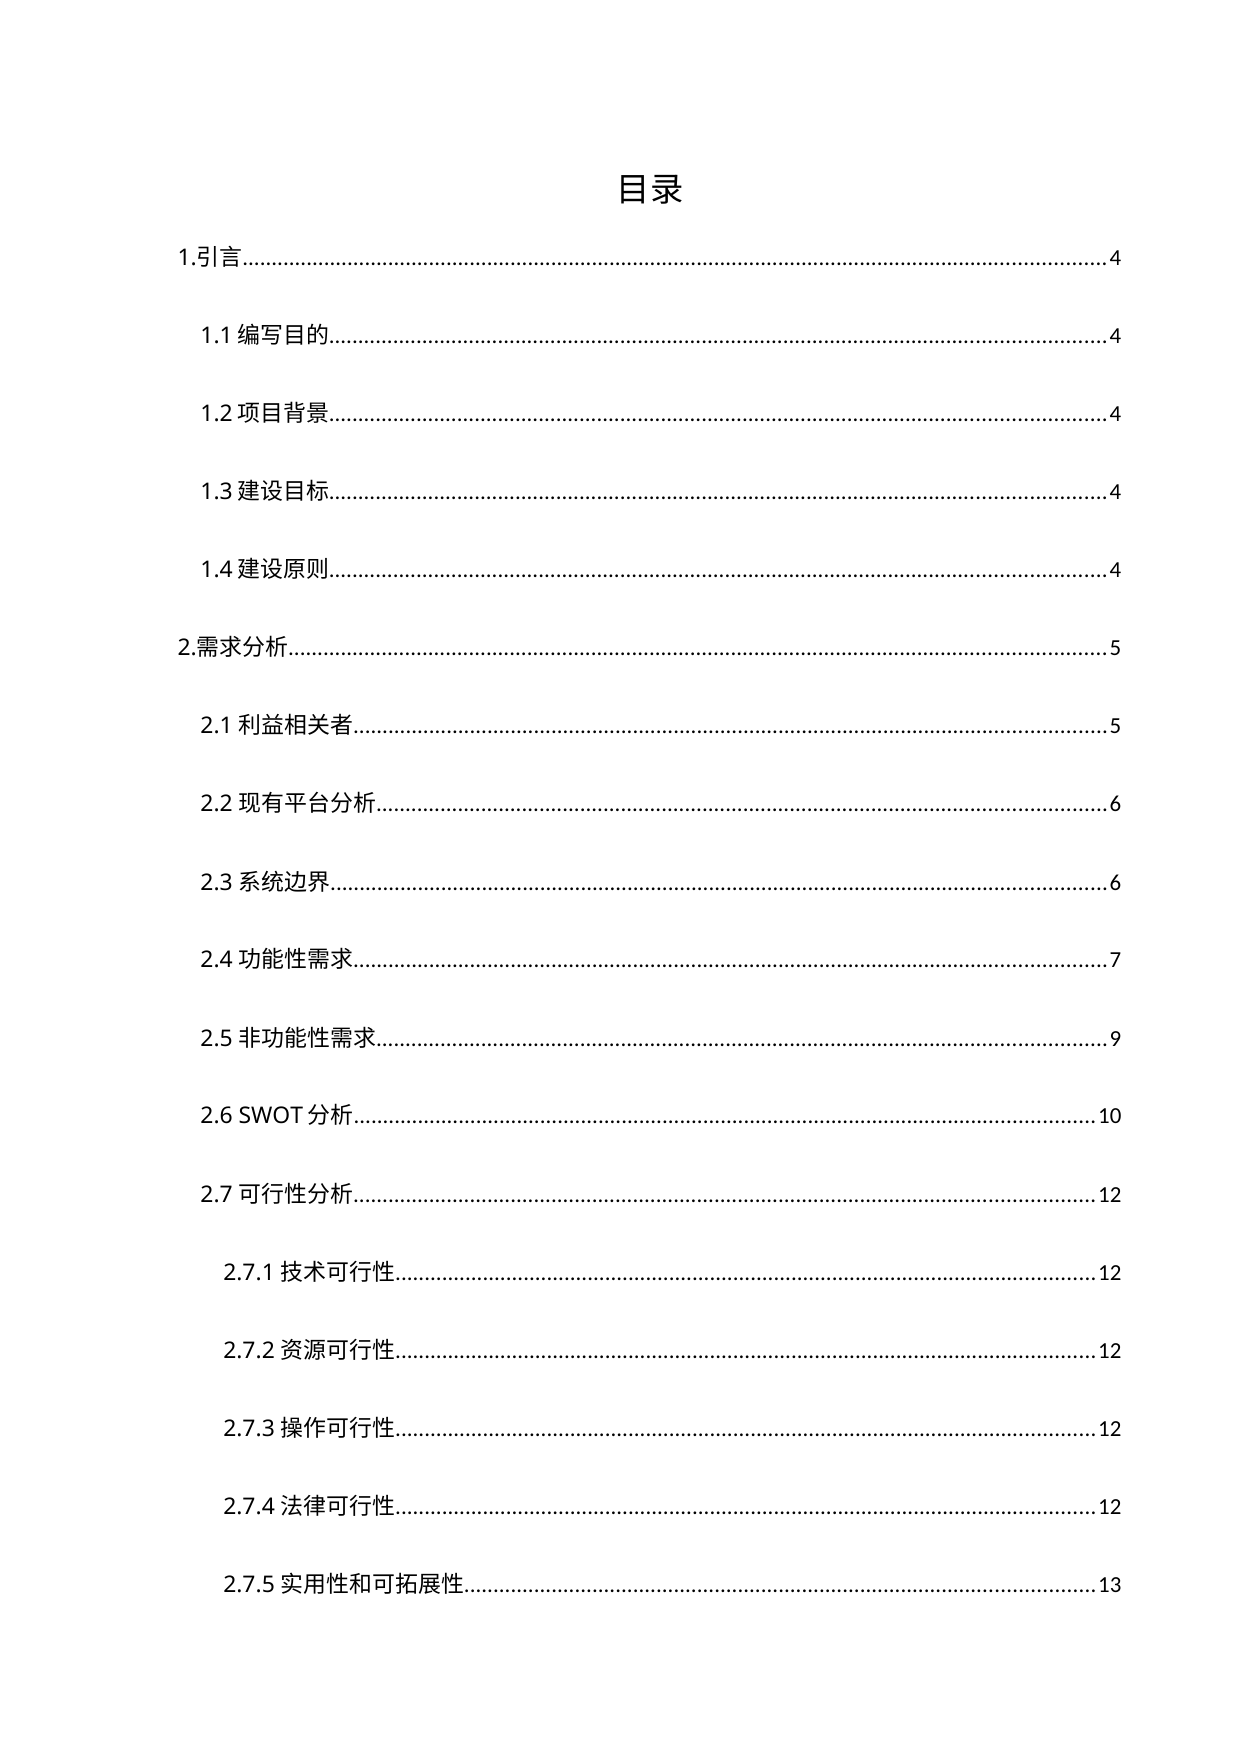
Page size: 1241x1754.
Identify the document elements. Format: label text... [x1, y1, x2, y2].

text 2.7.2 资源可行性 12 [223, 1316, 1122, 1381]
text 1.引言 4 [177, 223, 1122, 288]
text 2.需求分析 5 [177, 613, 1122, 678]
subtitle 目录 [177, 154, 1122, 219]
text 2.1 利益相关者 5 [200, 691, 1122, 756]
text 1.2项目背景 4 [200, 379, 1122, 444]
text 2.7.1 技术可行性 12 [223, 1238, 1122, 1303]
text 2.7.5 实用性和可拓展性 13 [223, 1550, 1122, 1615]
text 1.3建设目标 4 [200, 457, 1122, 522]
text 2.2 现有平台分析 6 [200, 769, 1122, 834]
text 2.7 可行性分析 12 [200, 1159, 1122, 1224]
text 2.4 功能性需求 7 [200, 926, 1122, 991]
text 1.1编写目的 4 [200, 301, 1122, 366]
text 2.7.4 法律可行性 12 [223, 1472, 1122, 1537]
text 2.6 SWOT分析 10 [200, 1082, 1122, 1147]
text 2.7.3 操作可行性 12 [223, 1394, 1122, 1459]
text 1.4建设原则 4 [200, 535, 1122, 600]
text 2.5 非功能性需求 9 [200, 1003, 1122, 1068]
text 2.3 系统边界 6 [200, 847, 1122, 912]
